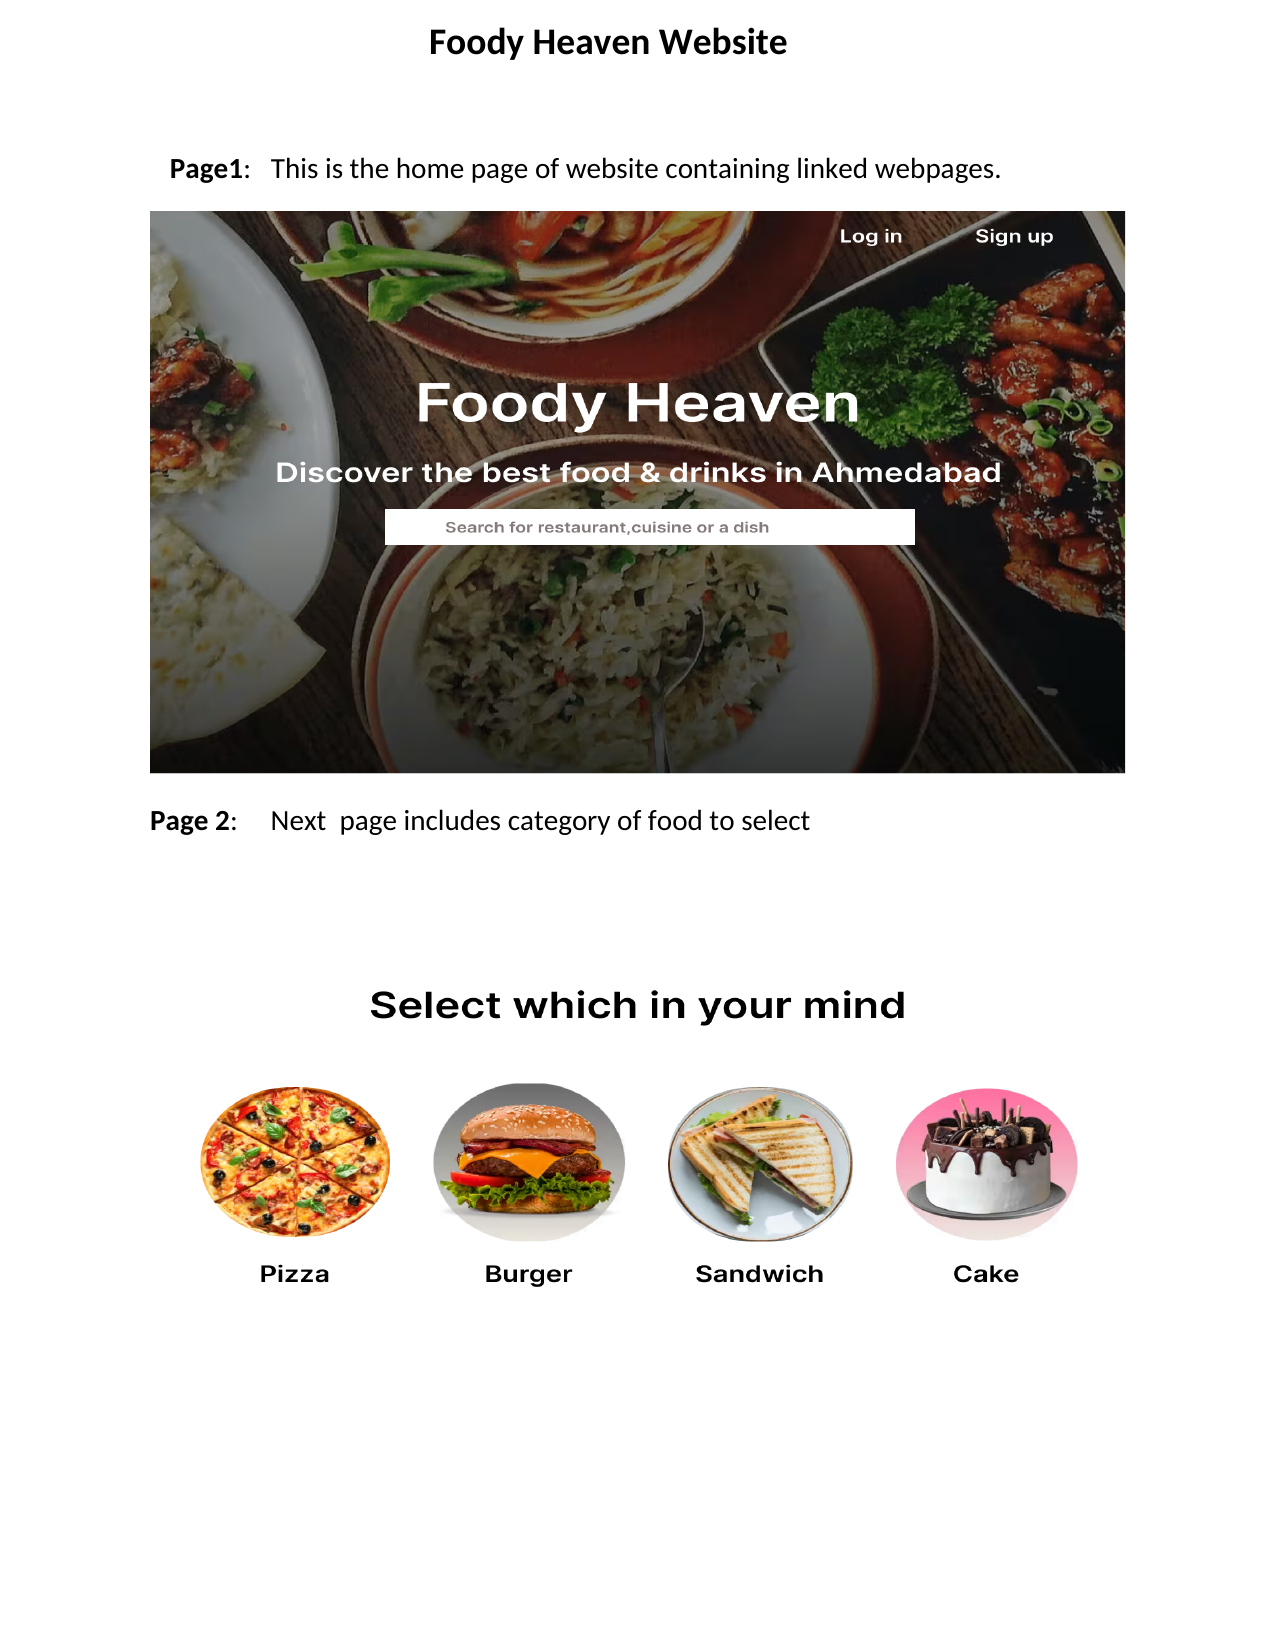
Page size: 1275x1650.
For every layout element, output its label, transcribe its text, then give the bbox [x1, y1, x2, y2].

picture [150, 864, 1125, 1445]
text Page 2: Next page includes category of food to select [150, 802, 1125, 838]
picture [150, 211, 1125, 778]
text Page1: This is the home page of website containing linked webpages. [150, 150, 1125, 186]
